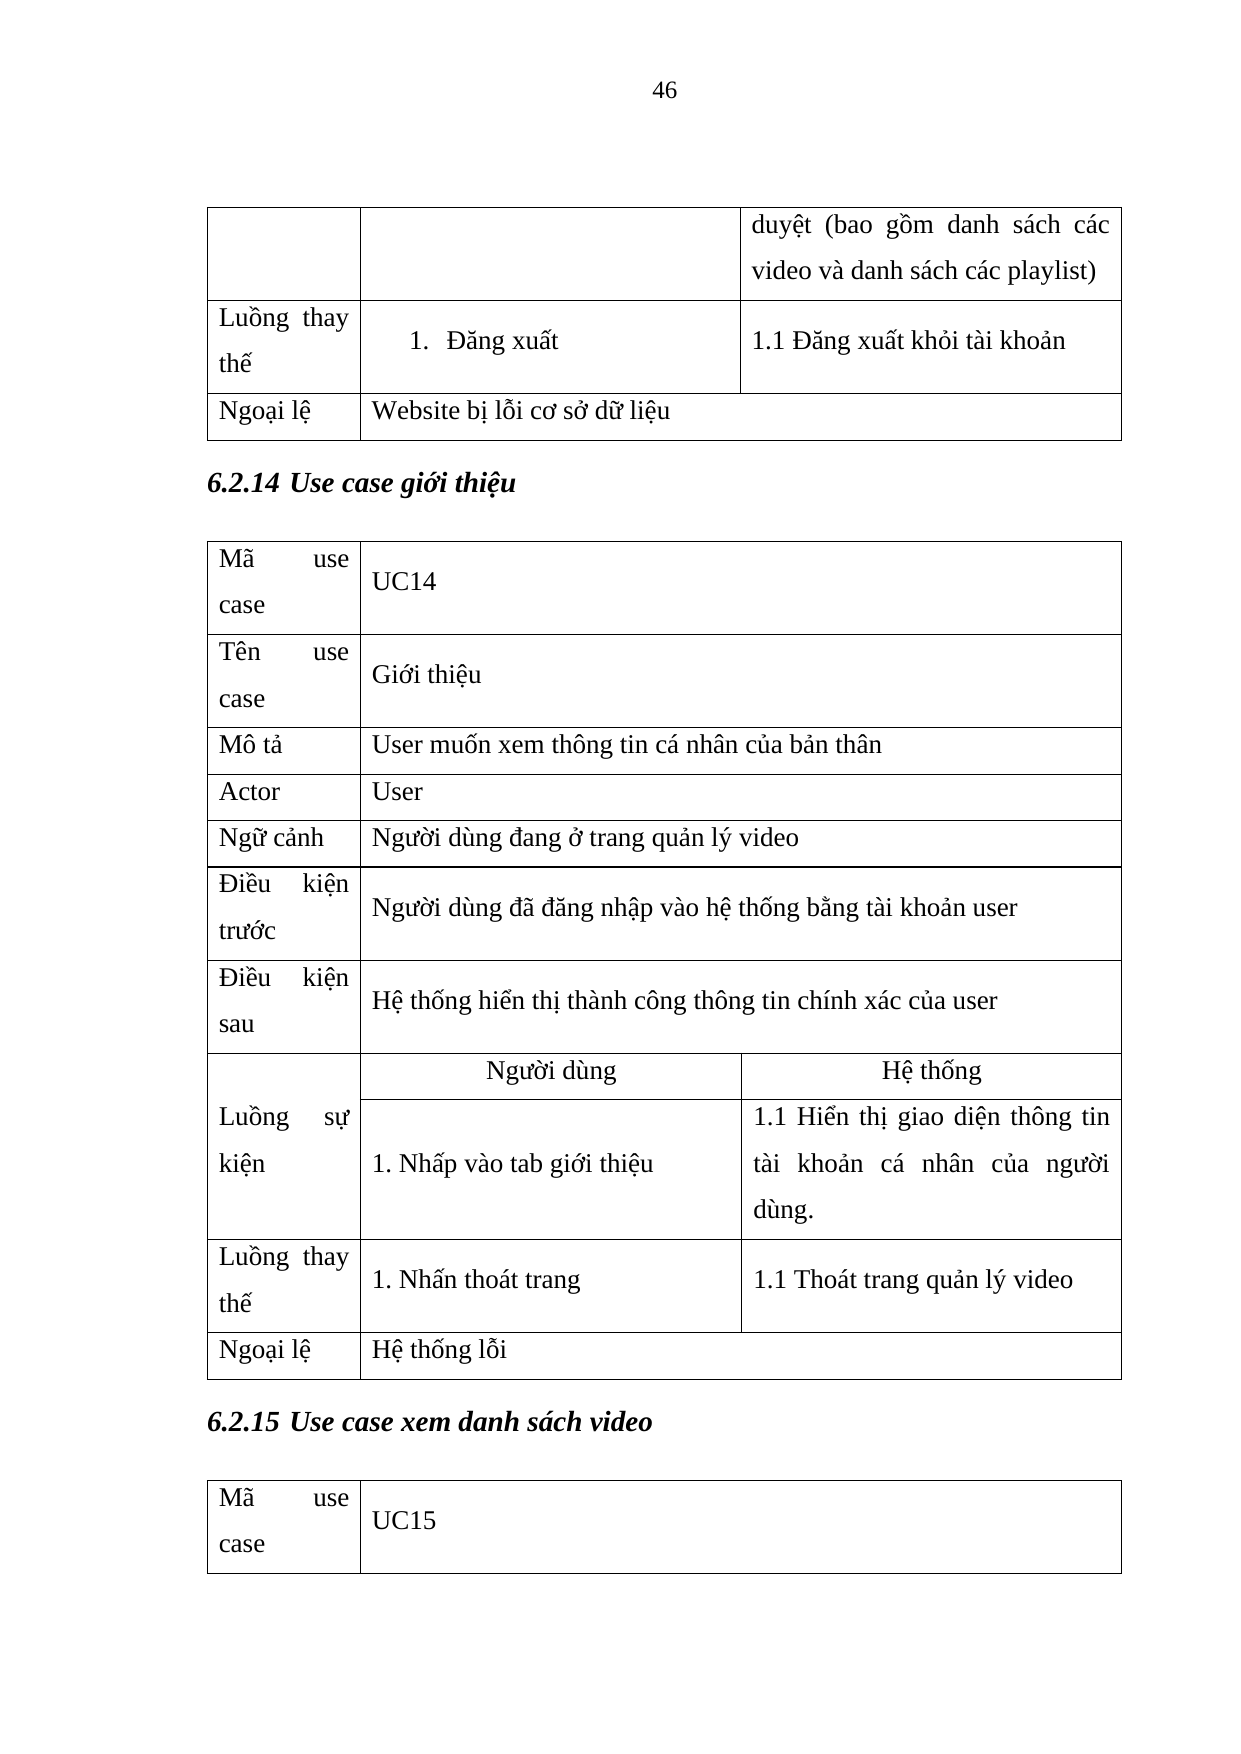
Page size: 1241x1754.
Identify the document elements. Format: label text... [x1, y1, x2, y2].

table_cell Giới thiệu [361, 635, 1121, 727]
table_cell Hệ thống [742, 1054, 1121, 1099]
table_cell 1. Nhấn thoát trang [361, 1240, 741, 1332]
table_cell 1.1 Thoát trang quản lý video [742, 1240, 1121, 1332]
table_cell Luồng thay thế [208, 1240, 360, 1332]
table_cell Hệ thống lỗi [361, 1333, 1121, 1378]
table_header Mã use case [208, 542, 360, 634]
table_cell User muốn xem thông tin cá nhân của bản thân [361, 728, 1121, 773]
table_cell 1.1 Đăng xuất khỏi tài khoản [741, 301, 1121, 393]
table_cell Tên use case [208, 635, 360, 727]
table_cell Người dùng [361, 1054, 741, 1099]
table_cell Hệ thống hiển thị thành công thông tin chính xác của user [361, 961, 1121, 1053]
table_cell 1.1 Hiển thị giao diện thông tin tài khoản cá nhân của người dùng. [742, 1100, 1121, 1239]
table_cell Website bị lỗi cơ sở dữ liệu [361, 394, 1121, 439]
table_cell 1. Nhấp vào tab giới thiệu [361, 1100, 741, 1239]
table_cell Điều kiện sau [208, 961, 360, 1053]
table_cell Điều kiện trước [208, 868, 360, 959]
list Use case xem danh sách video [207, 1404, 1122, 1438]
table_header UC14 [361, 542, 1121, 634]
table_cell Ngoại lệ [208, 1333, 360, 1378]
table_cell Đăng xuất [361, 301, 740, 393]
table_cell Luồng thay thế [208, 301, 360, 393]
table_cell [361, 208, 740, 300]
table_cell Người dùng đang ở trang quản lý video [361, 821, 1121, 866]
table_cell User [361, 775, 1121, 820]
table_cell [741, 208, 1121, 300]
table_cell Ngữ cảnh [208, 821, 360, 866]
table_cell Actor [208, 775, 360, 820]
list Use case giới thiệu [207, 466, 1122, 499]
table_cell Luồng sự kiện [208, 1054, 360, 1239]
table_cell Ngoại lệ [208, 394, 360, 439]
table_cell Người dùng đã đăng nhập vào hệ thống bằng tài khoản user [361, 868, 1121, 959]
table_cell Mô tả [208, 728, 360, 773]
table_header Mã use case [208, 1481, 360, 1573]
table_header UC15 [361, 1481, 1121, 1573]
